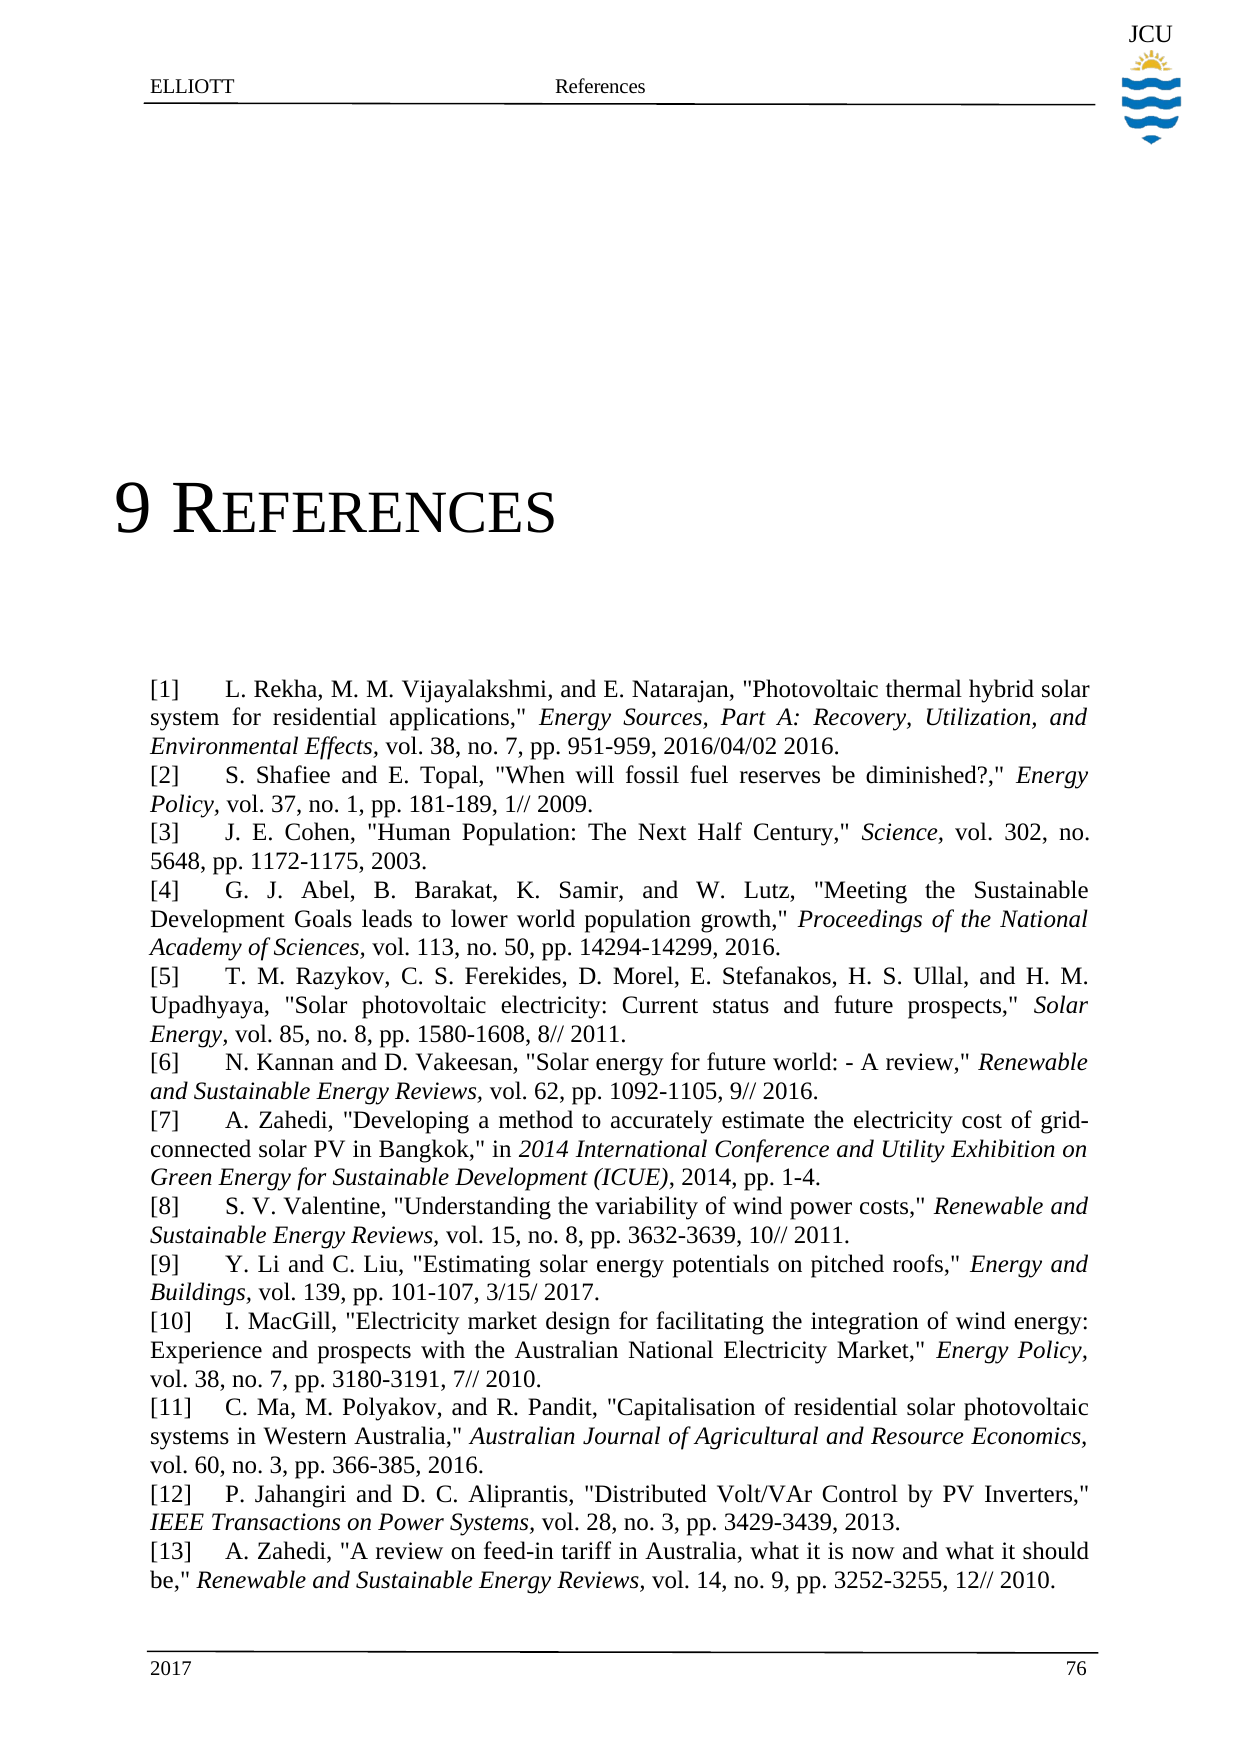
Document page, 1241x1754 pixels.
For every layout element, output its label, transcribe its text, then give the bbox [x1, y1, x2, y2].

text [12] P. Jahangiri and D. C. Aliprantis, "Distributed Volt/VAr Control by PV Inverters," IEEE Transactions on Power Systems, vol. 28, no. 3, pp. 3429-3439, 2013. [150, 1479, 1090, 1536]
text [2] S. Shafiee and E. Topal, "When will fossil fuel reserves be diminished?," Energy Policy, vol. 37, no. 1, pp. 181-189, 1// 2009. [150, 760, 1090, 817]
text [6] N. Kannan and D. Vakeesan, "Solar energy for future world: - A review," Renewable and Sustainable Energy Reviews, vol. 62, pp. 1092-1105, 9// 2016. [150, 1047, 1090, 1105]
text [5] T. M. Razykov, C. S. Ferekides, D. Morel, E. Stefanakos, H. S. Ullal, and H. M. Upadhyaya, "Solar photovoltaic electricity: Current status and future prospects," Solar Energy, vol. 85, no. 8, pp. 1580-1608, 8// 2011. [150, 961, 1090, 1047]
text [10] I. MacGill, "Electricity market design for facilitating the integration of wind energy: Experience and prospects with the Australian National Electricity Market," Energy Policy, vol. 38, no. 7, pp. 3180-3191, 7// 2010. [150, 1306, 1090, 1392]
text [4] G. J. Abel, B. Barakat, K. Samir, and W. Lutz, "Meeting the Sustainable Development Goals leads to lower world population growth," Proceedings of the National Academy of Sciences, vol. 113, no. 50, pp. 14294-14299, 2016. [150, 875, 1090, 961]
text [7] A. Zahedi, "Developing a method to accurately estimate the electricity cost of grid-connected solar PV in Bangkok," in 2014 International Conference and Utility Exhibition on Green Energy for Sustainable Development (ICUE), 2014, pp. 1-4. [150, 1105, 1090, 1191]
text [13] A. Zahedi, "A review on feed-in tariff in Australia, what it is now and what it should be," Renewable and Sustainable Energy Reviews, vol. 14, no. 9, pp. 3252-3255, 12// 2010. [150, 1536, 1090, 1594]
subtitle References [114, 462, 1090, 549]
picture [1117, 51, 1187, 150]
text [8] S. V. Valentine, "Understanding the variability of wind power costs," Renewable and Sustainable Energy Reviews, vol. 15, no. 8, pp. 3632-3639, 10// 2011. [150, 1191, 1090, 1249]
text [3] J. E. Cohen, "Human Population: The Next Half Century," Science, vol. 302, no. 5648, pp. 1172-1175, 2003. [150, 817, 1090, 875]
text [11] C. Ma, M. Polyakov, and R. Pandit, "Capitalisation of residential solar photovoltaic systems in Western Australia," Australian Journal of Agricultural and Resource Economics, vol. 60, no. 3, pp. 366-385, 2016. [150, 1392, 1090, 1479]
text [9] Y. Li and C. Liu, "Estimating solar energy potentials on pitched roofs," Energy and Buildings, vol. 139, pp. 101-107, 3/15/ 2017. [150, 1249, 1090, 1306]
text [1] L. Rekha, M. M. Vijayalakshmi, and E. Natarajan, "Photovoltaic thermal hybrid solar system for residential applications," Energy Sources, Part A: Recovery, Utilization, and Environmental Effects, vol. 38, no. 7, pp. 951-959, 2016/04/02 2016. [150, 674, 1090, 760]
